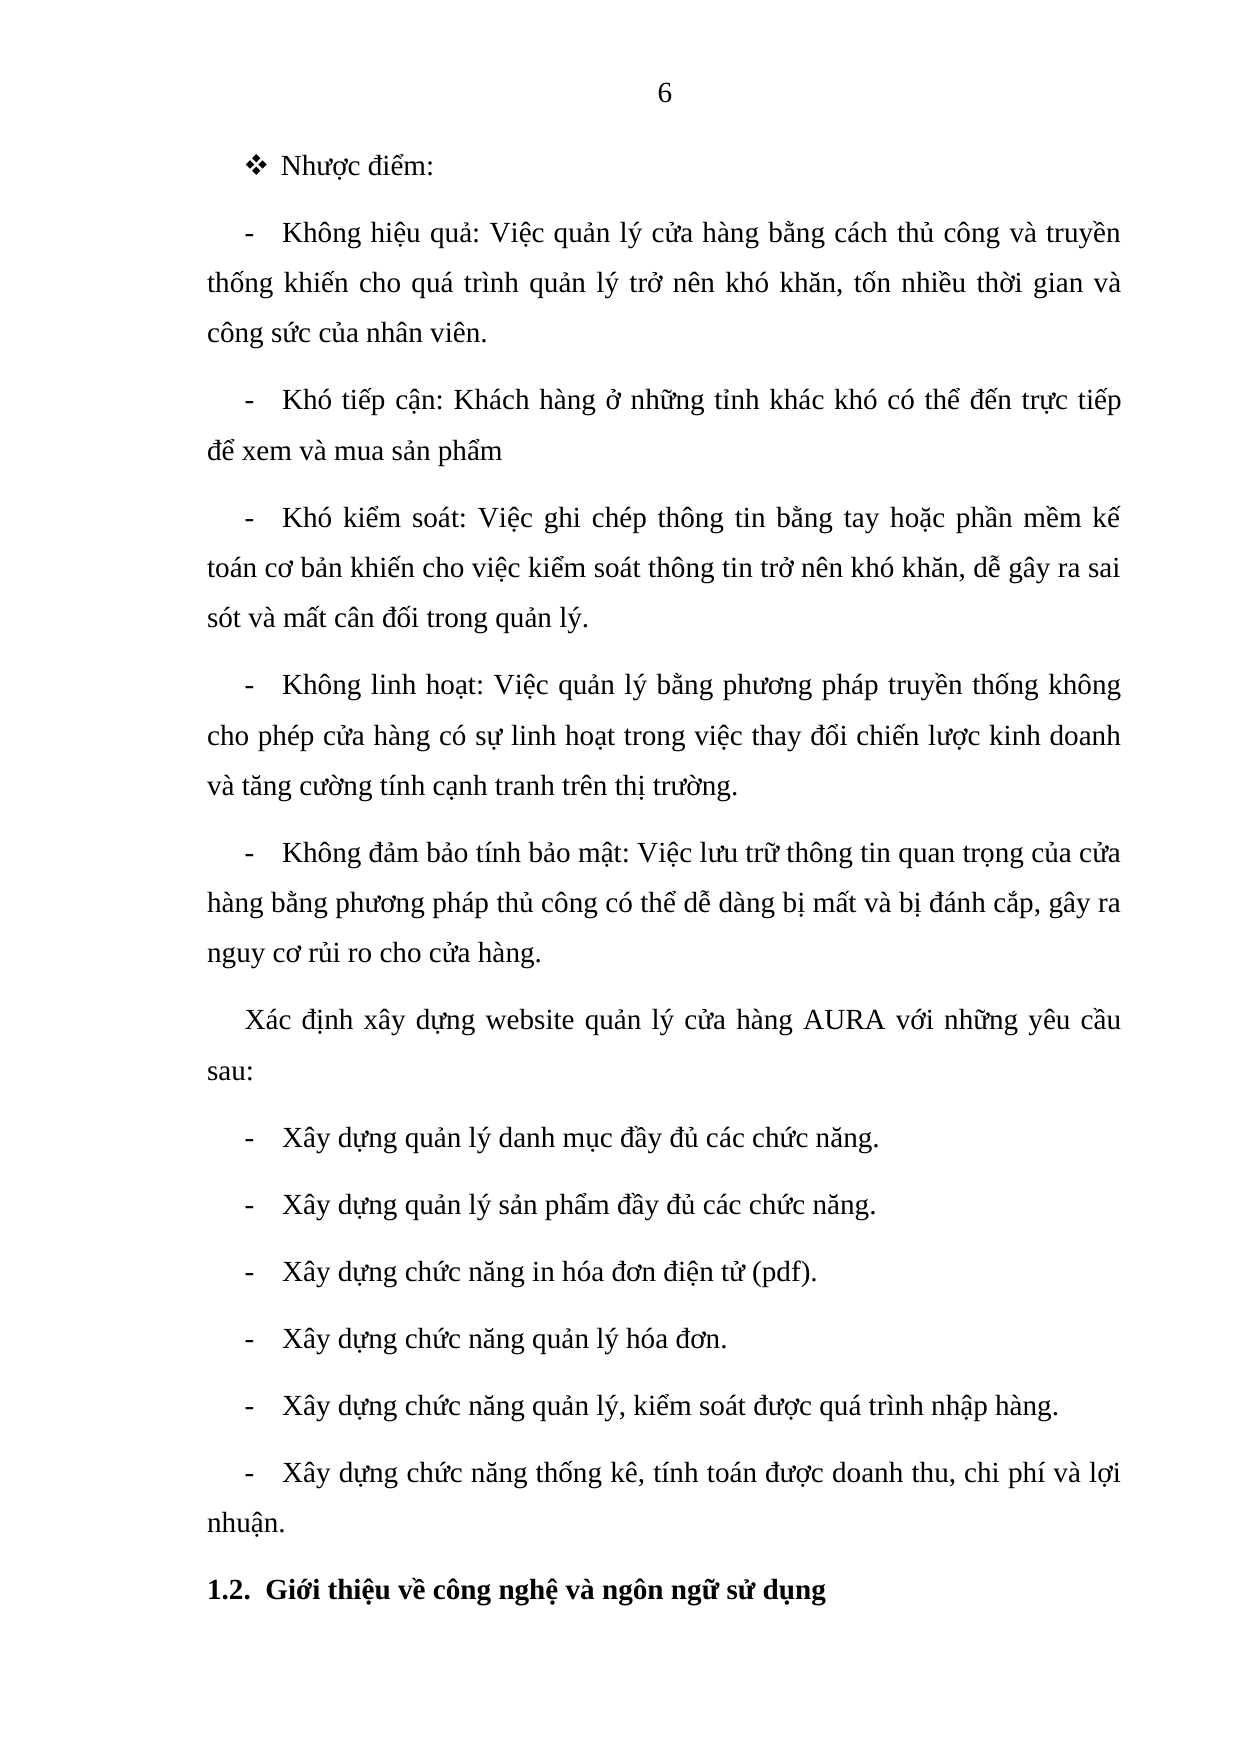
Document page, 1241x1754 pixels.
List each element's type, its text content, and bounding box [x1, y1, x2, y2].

text - Xây dựng chức năng in hóa đơn điện tử (pdf). [207, 1254, 1122, 1287]
text - Xây dựng quản lý sản phẩm đầy đủ các chức năng. [207, 1187, 1122, 1220]
text - Khó kiểm soát: Việc ghi chép thông tin bằng tay hoặc phần mềm kế toán cơ bản khiến cho việc kiểm soát thông tin trở nên khó khăn, dễ gây ra sai sót và mất cân đối trong quản lý. [207, 500, 1122, 634]
text Giới thiệu về công nghệ và ngôn ngữ sử dụng [207, 1572, 1122, 1606]
text - Xây dựng chức năng quản lý, kiểm soát được quá trình nhập hàng. [207, 1388, 1122, 1421]
text - Không hiệu quả: Việc quản lý cửa hàng bằng cách thủ công và truyền thống khiến cho quá trình quản lý trở nên khó khăn, tốn nhiều thời gian và công sức của nhân viên. [207, 215, 1122, 349]
text - Không đảm bảo tính bảo mật: Việc lưu trữ thông tin quan trọng của cửa hàng bằng phương pháp thủ công có thể dễ dàng bị mất và bị đánh cắp, gây ra nguy cơ rủi ro cho cửa hàng. [207, 835, 1122, 969]
text Xác định xây dựng website quản lý cửa hàng AURA với những yêu cầu sau: [207, 1002, 1122, 1086]
list Nhược điểm: [243, 148, 1122, 181]
text - Khó tiếp cận: Khách hàng ở những tỉnh khác khó có thể đến trực tiếp để xem và mua sản phẩm [207, 382, 1122, 466]
text - Xây dựng chức năng thống kê, tính toán được doanh thu, chi phí và lợi nhuận. [207, 1455, 1122, 1538]
text - Xây dựng chức năng quản lý hóa đơn. [207, 1321, 1122, 1354]
text - Không linh hoạt: Việc quản lý bằng phương pháp truyền thống không cho phép cửa hàng có sự linh hoạt trong việc thay đổi chiến lược kinh doanh và tăng cường tính cạnh tranh trên thị trường. [207, 667, 1122, 801]
text - Xây dựng quản lý danh mục đầy đủ các chức năng. [207, 1120, 1122, 1153]
